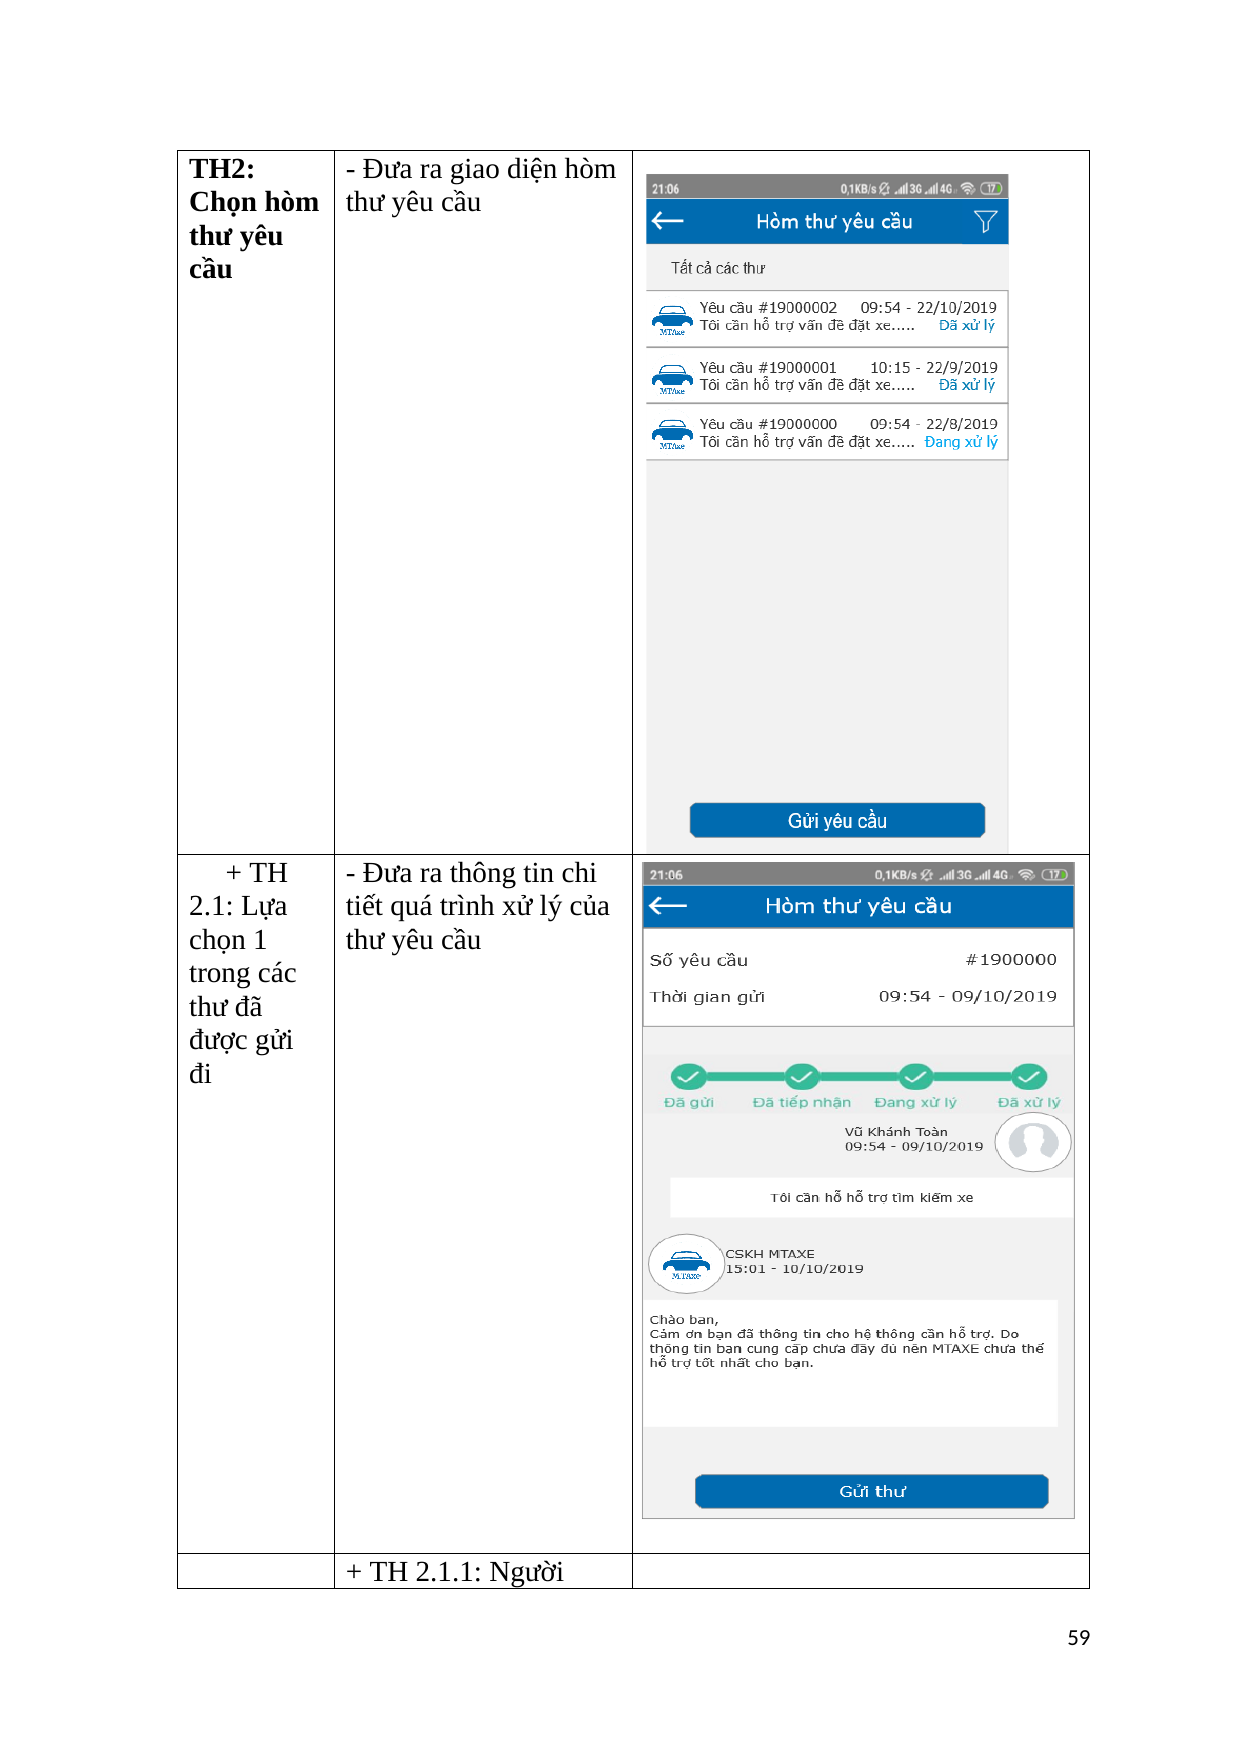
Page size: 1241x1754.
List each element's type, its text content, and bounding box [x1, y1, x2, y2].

table_cell - Đưa ra thông tin chi tiết quá trình xử lý của thư yêu cầu [335, 855, 632, 1553]
table_cell TH2: Chọn hòm thư yêu cầu [178, 151, 334, 854]
table_cell - Đưa ra giao diện hòm thư yêu cầu [335, 151, 632, 854]
picture [641, 862, 1077, 1520]
table_cell + TH 2.1: Lựa chọn 1 trong các thư đã được gửi đi [178, 855, 334, 1553]
table_cell [178, 1554, 334, 1588]
table_cell [633, 151, 1089, 854]
table_cell [633, 1554, 1089, 1588]
table_cell [633, 855, 1089, 1553]
picture [646, 172, 1011, 854]
